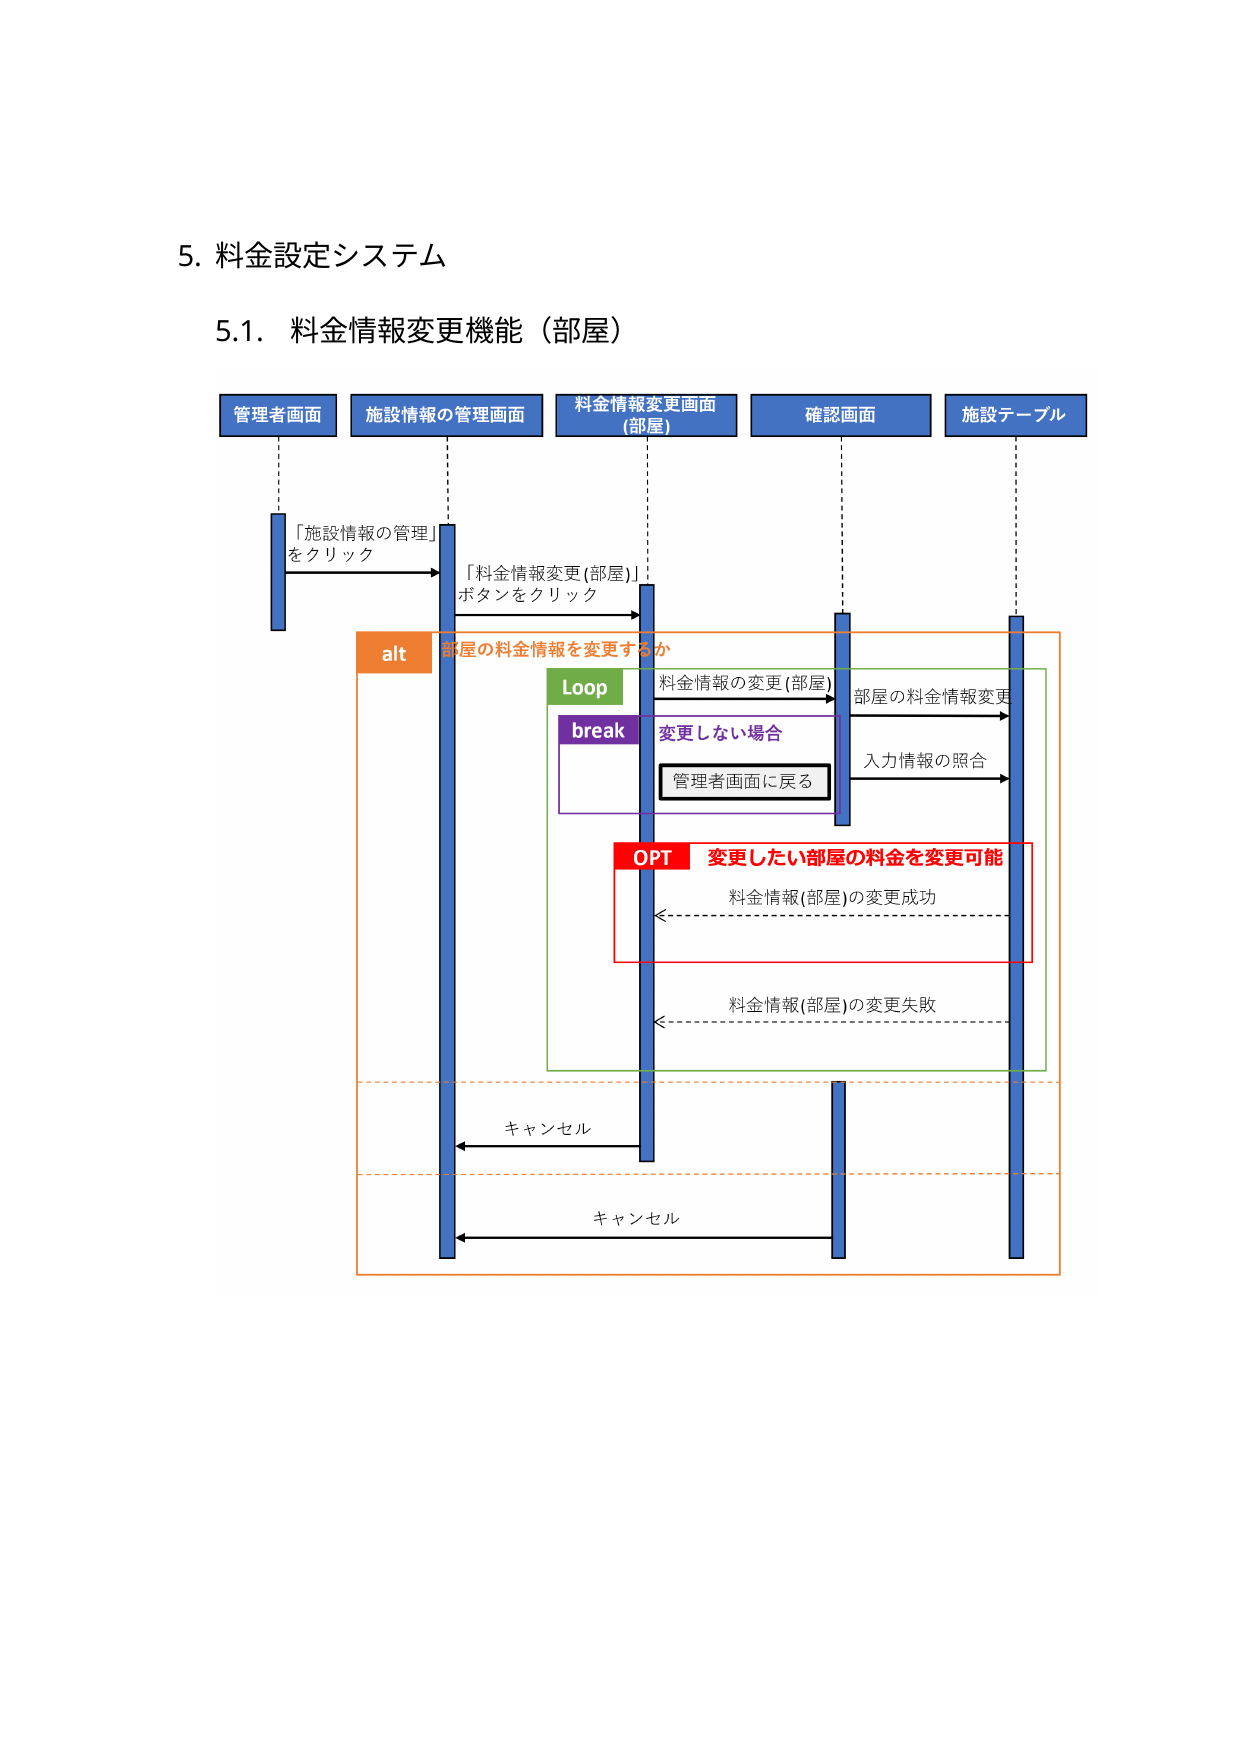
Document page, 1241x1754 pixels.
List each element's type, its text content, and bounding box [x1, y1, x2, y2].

list 料金設定システム [177, 217, 1063, 292]
list 料金情報変更機能（部屋） [215, 292, 1063, 366]
picture [214, 366, 1101, 1297]
